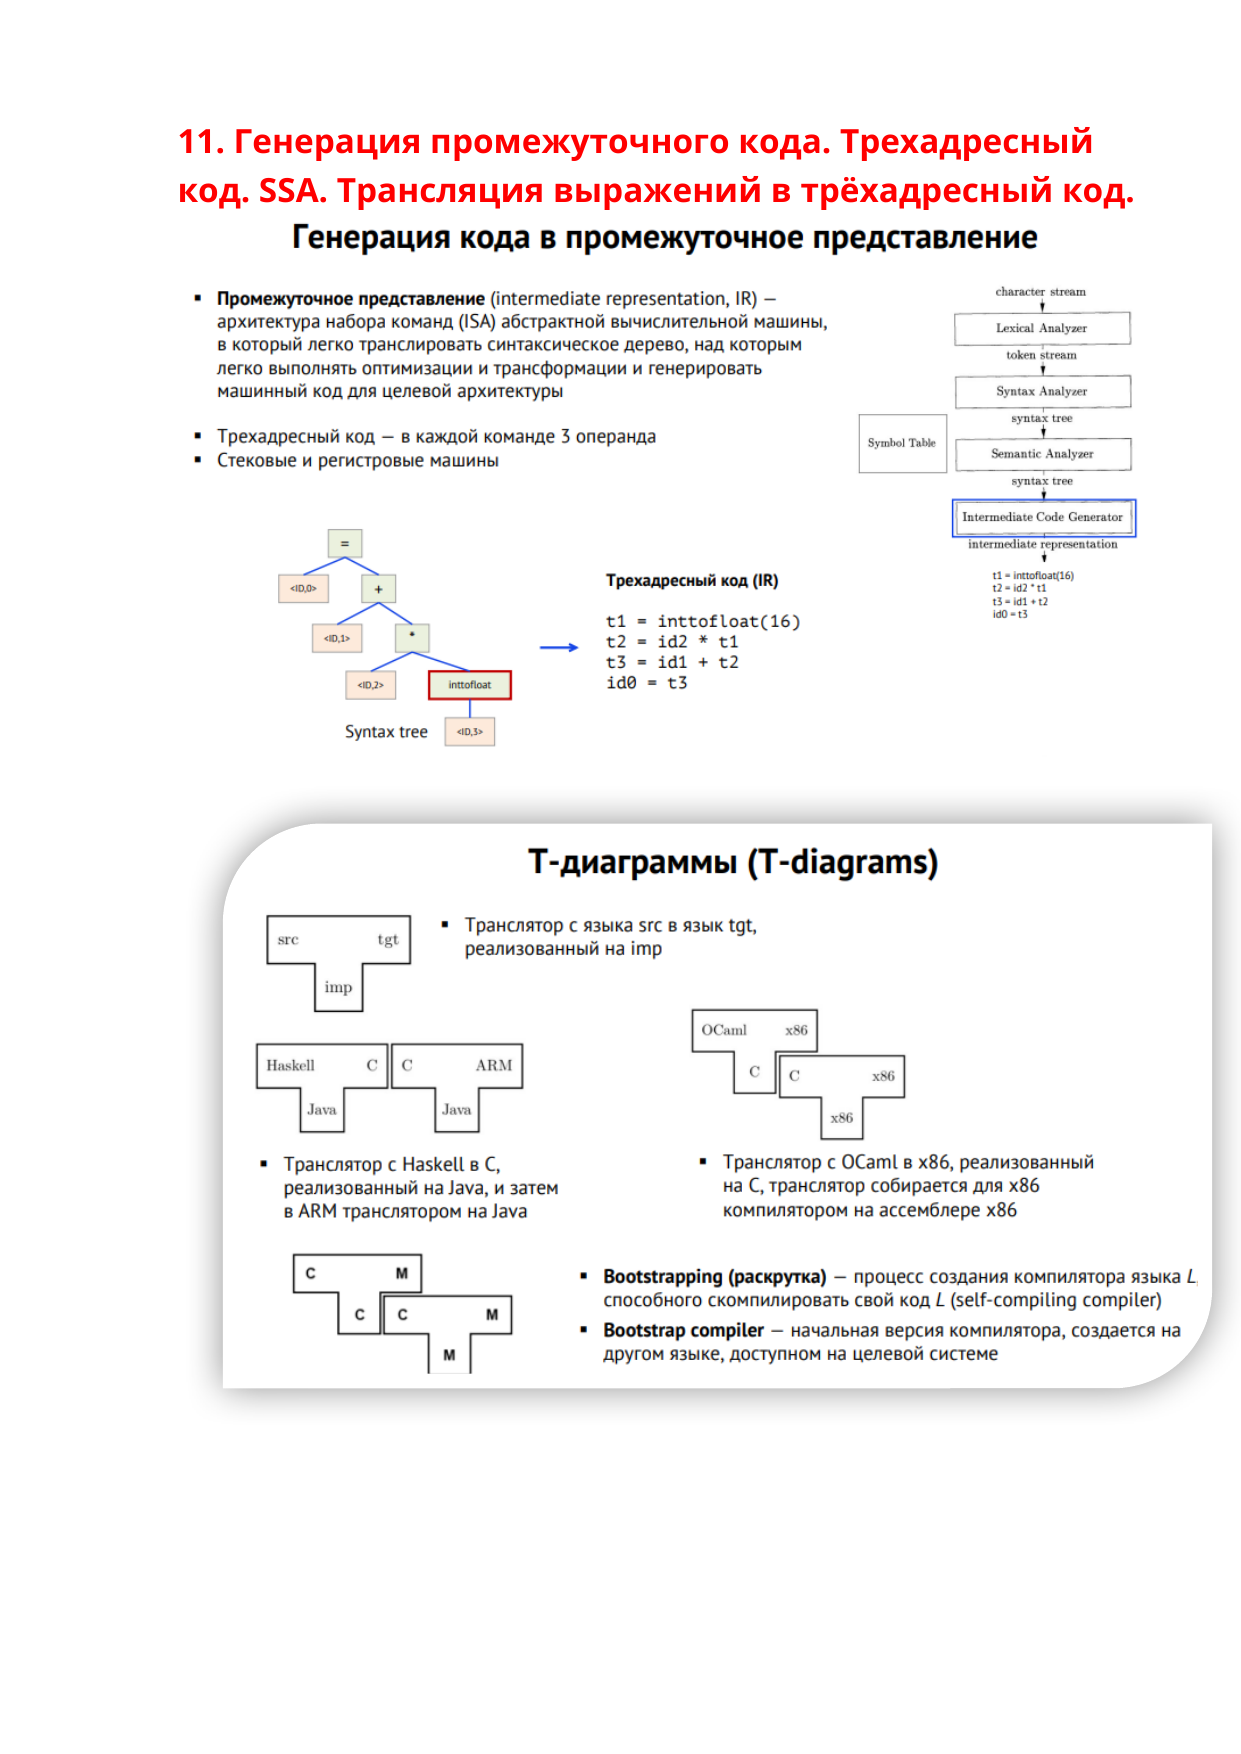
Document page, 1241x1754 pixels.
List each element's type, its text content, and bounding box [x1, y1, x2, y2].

picture [238, 839, 1197, 1373]
picture [177, 216, 1152, 759]
subtitle 11. Генерация промежуточного кода. Трехадресный код. SSA. Трансляция выражений в трёхадресный код. [177, 118, 1152, 212]
